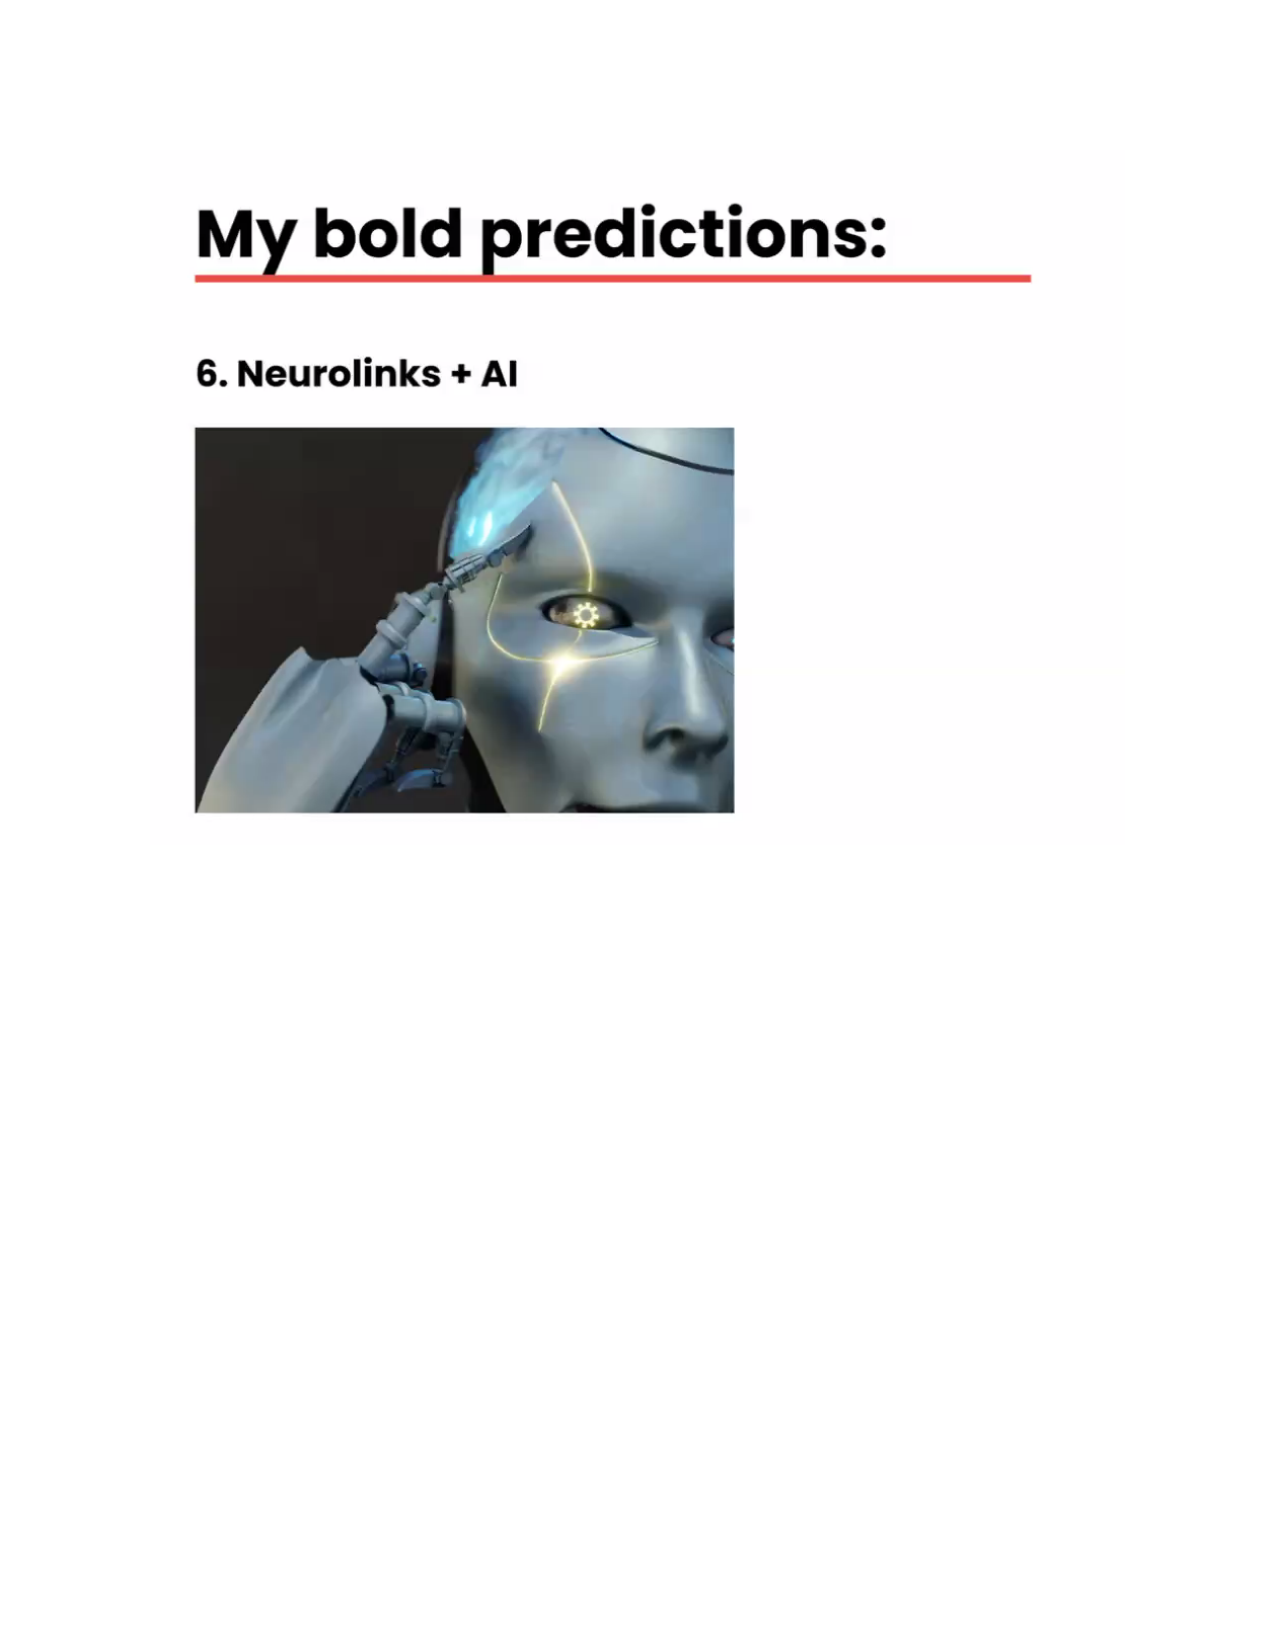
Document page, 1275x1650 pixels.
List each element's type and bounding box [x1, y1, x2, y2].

picture [150, 150, 1125, 845]
